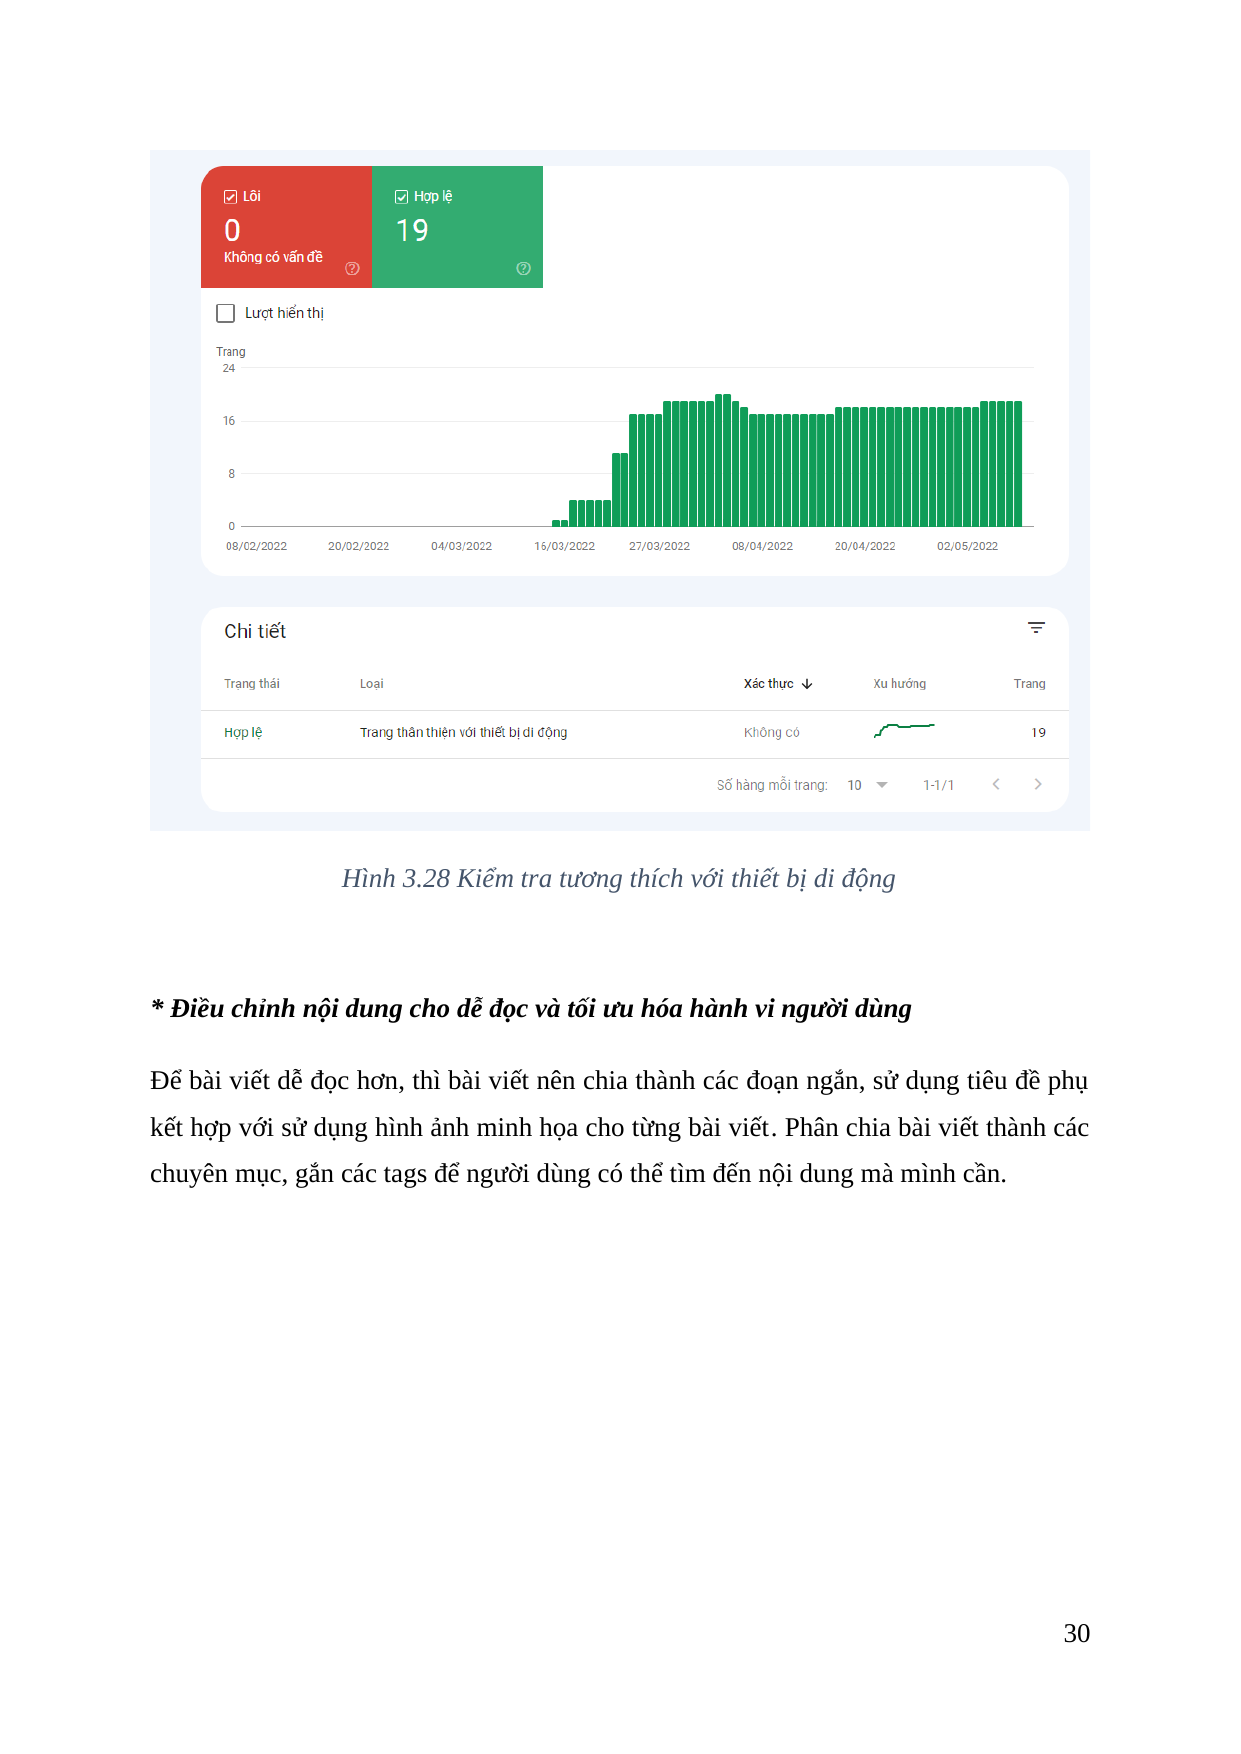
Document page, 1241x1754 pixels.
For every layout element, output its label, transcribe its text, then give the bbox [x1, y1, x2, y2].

picture [150, 150, 1091, 831]
text Hình . Kiểm tra tương thích với thiết bị di động [150, 862, 1090, 893]
subtitle * Điều chỉnh nội dung cho dễ đọc và tối ưu hóa hành vi người dùng [150, 993, 1090, 1024]
text Để bài viết dễ đọc hơn, thì bài viết nên chia thành các đoạn ngắn, sử dụng tiêu đề phụ kết hợp với sử dụng hình ảnh minh họa cho từng bài viết. Phân chia bài viết thành các chuyên mục, gắn các tags để người dùng có thể tìm đến nội dung mà mình cần. [150, 1064, 1090, 1189]
